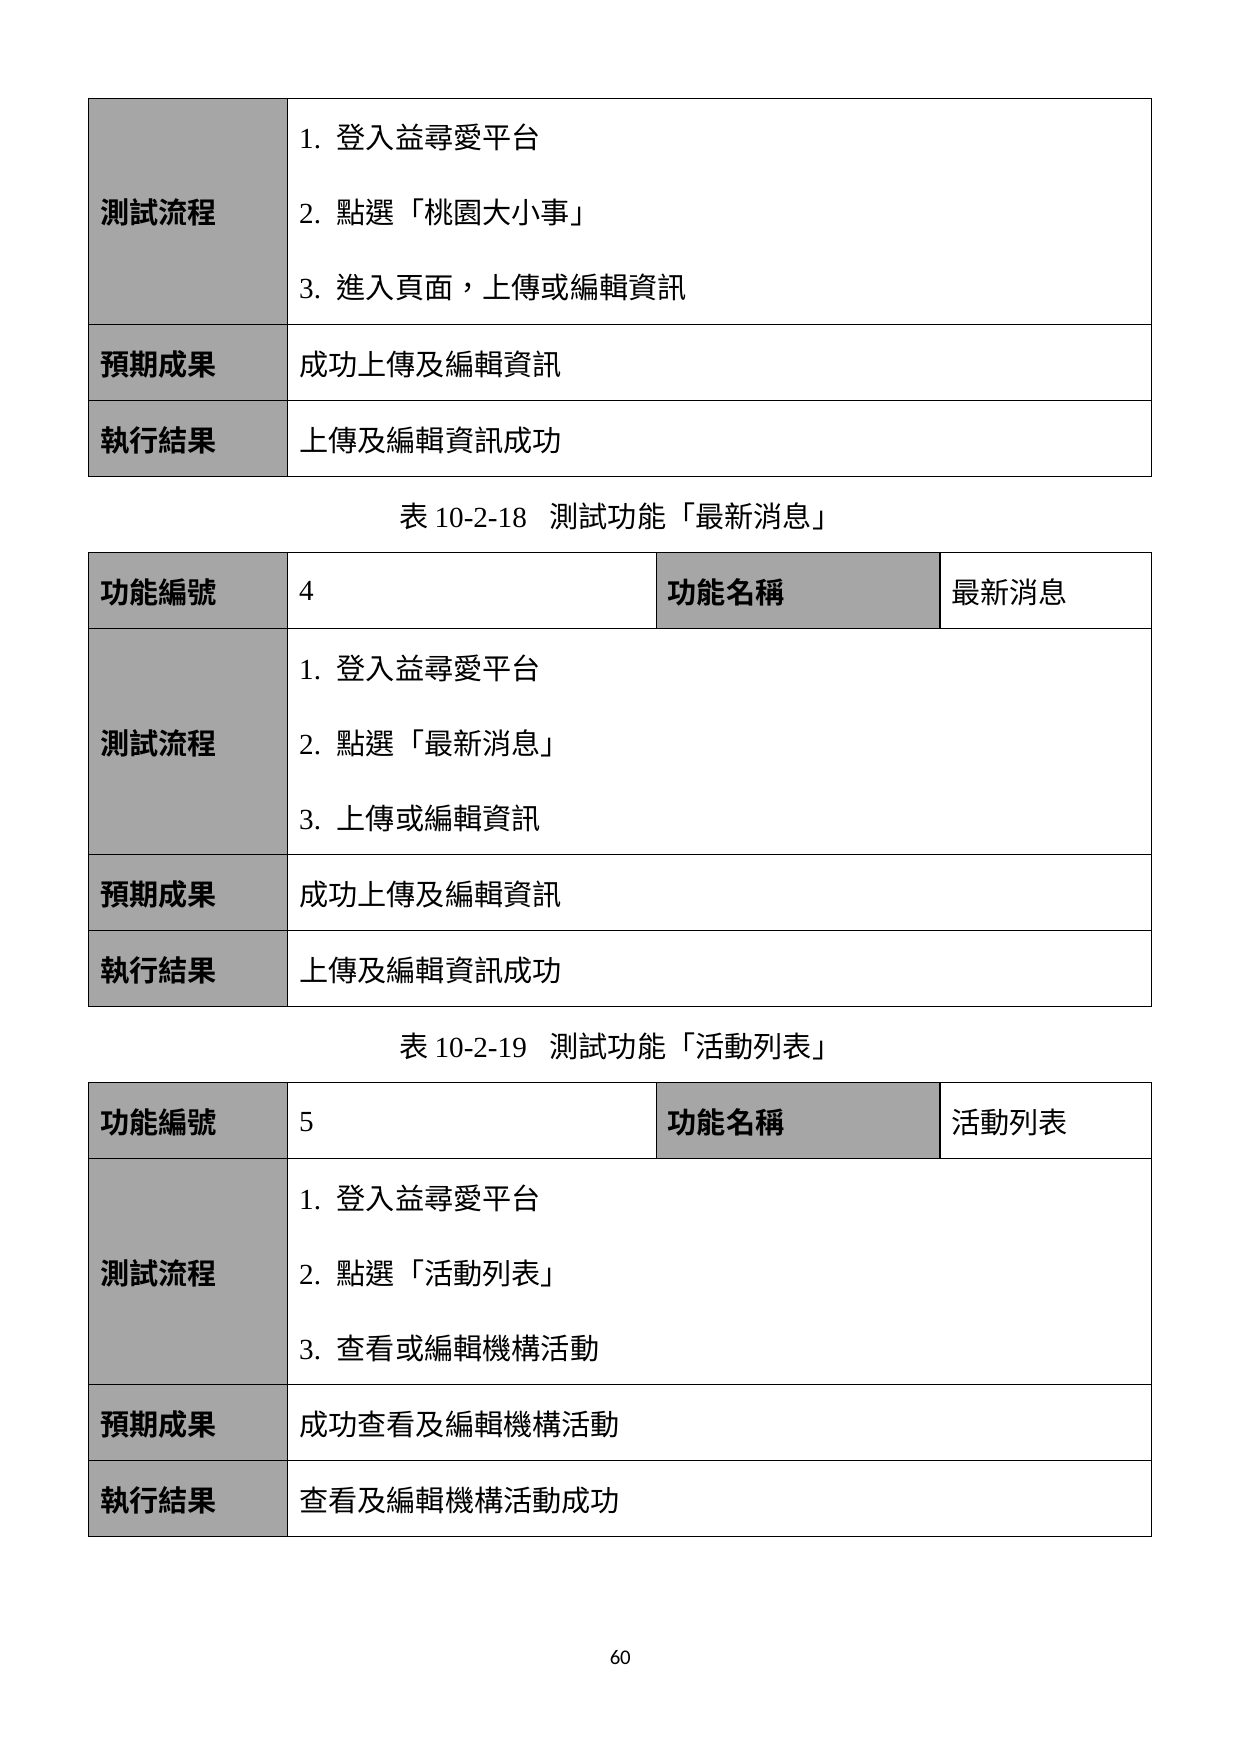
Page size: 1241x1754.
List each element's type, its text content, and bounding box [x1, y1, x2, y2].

table_cell 功能編號 [89, 1083, 287, 1158]
table_cell 預期成果 [89, 325, 287, 400]
table_cell 功能名稱 [657, 553, 939, 628]
table_cell 表10-2-19 測試功能「活動列表」 [89, 1007, 1152, 1082]
table_cell 登入益尋愛平台 點選「活動列表」 查看或編輯機構活動 [288, 1159, 1151, 1384]
table_cell 預期成果 [89, 1385, 287, 1460]
table_cell 上傳及編輯資訊成功 [288, 401, 1151, 476]
table_cell 執行結果 [89, 1461, 287, 1536]
table_cell 上傳及編輯資訊成功 [288, 931, 1151, 1006]
table_cell 測試流程 [89, 99, 287, 324]
table_cell 預期成果 [89, 855, 287, 930]
table_cell 成功查看及編輯機構活動 [288, 1385, 1151, 1460]
table_cell 表10-2-18 測試功能「最新消息」 [89, 477, 1152, 552]
table_cell 功能名稱 [657, 1083, 939, 1158]
table_cell 5 [288, 1083, 656, 1158]
table_cell 4 [288, 553, 656, 628]
table_cell 活動列表 [941, 1083, 1151, 1158]
table_cell 成功上傳及編輯資訊 [288, 855, 1151, 930]
table_cell 執行結果 [89, 401, 287, 476]
table_cell 最新消息 [941, 553, 1151, 628]
table_cell 功能編號 [89, 553, 287, 628]
table_cell 執行結果 [89, 931, 287, 1006]
table_cell 查看及編輯機構活動成功 [288, 1461, 1151, 1536]
table_cell 成功上傳及編輯資訊 [288, 325, 1151, 400]
table_cell 測試流程 [89, 1159, 287, 1384]
table_cell 登入益尋愛平台 點選「最新消息」 上傳或編輯資訊 [288, 629, 1151, 854]
table_cell 測試流程 [89, 629, 287, 854]
table_cell 登入益尋愛平台 點選「桃園大小事」 進入頁面，上傳或編輯資訊 [288, 99, 1151, 324]
